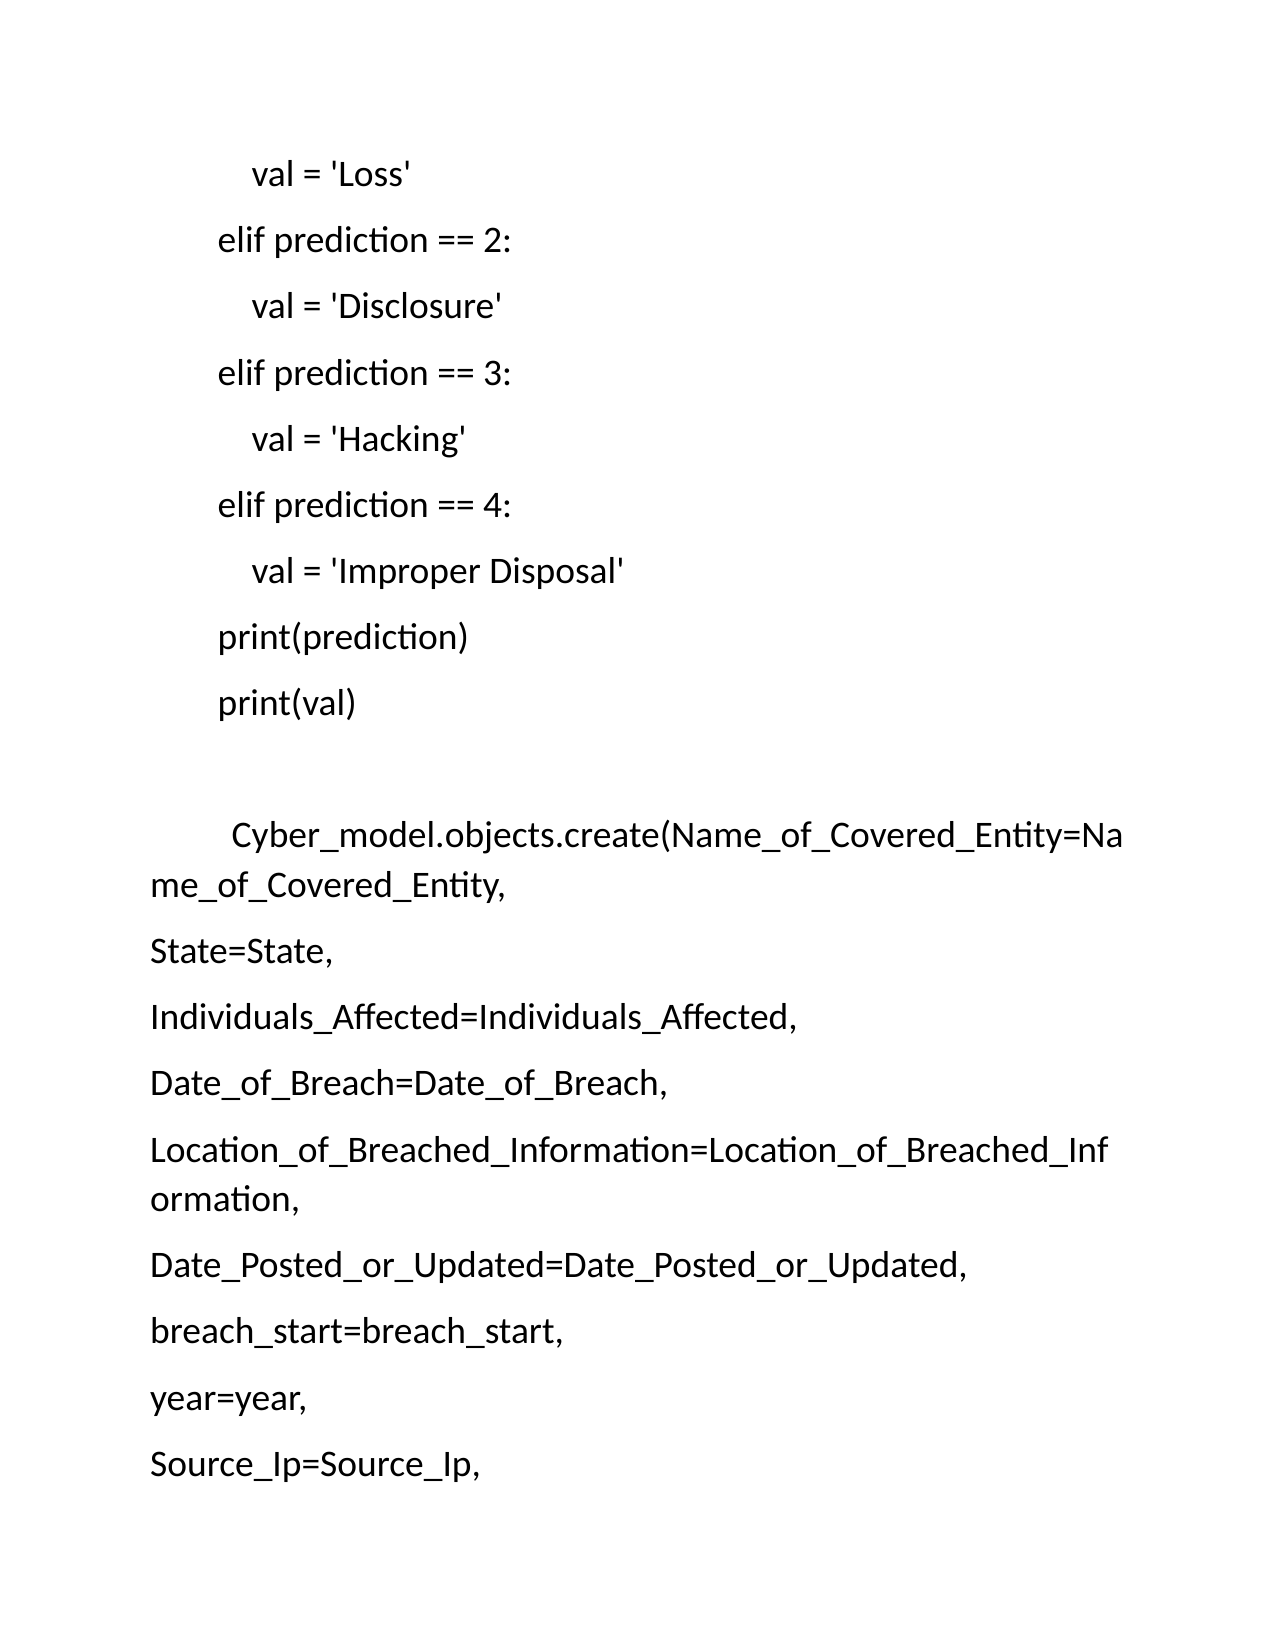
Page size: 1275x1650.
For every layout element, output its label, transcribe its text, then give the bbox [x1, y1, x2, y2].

text val = 'Hacking' [150, 414, 1125, 460]
text Cyber_model.objects.create(Name_of_Covered_Entity=Name_of_Covered_Entity, [150, 811, 1125, 907]
text elif prediction == 2: [150, 216, 1125, 262]
text State=State, [150, 927, 1125, 973]
text val = 'Loss' [150, 150, 1125, 196]
text Source_Ip=Source_Ip, [150, 1439, 1125, 1485]
text val = 'Disclosure' [150, 282, 1125, 328]
text Location_of_Breached_Information=Location_of_Breached_Information, [150, 1126, 1125, 1221]
text Date_of_Breach=Date_of_Breach, [150, 1059, 1125, 1105]
text elif prediction == 4: [150, 481, 1125, 527]
text val = 'Improper Disposal' [150, 547, 1125, 593]
text year=year, [150, 1373, 1125, 1419]
text print(val) [150, 679, 1125, 725]
text elif prediction == 3: [150, 348, 1125, 394]
text Date_Posted_or_Updated=Date_Posted_or_Updated, [150, 1241, 1125, 1287]
text breach_start=breach_start, [150, 1307, 1125, 1353]
text print(prediction) [150, 613, 1125, 659]
text Individuals_Affected=Individuals_Affected, [150, 993, 1125, 1039]
